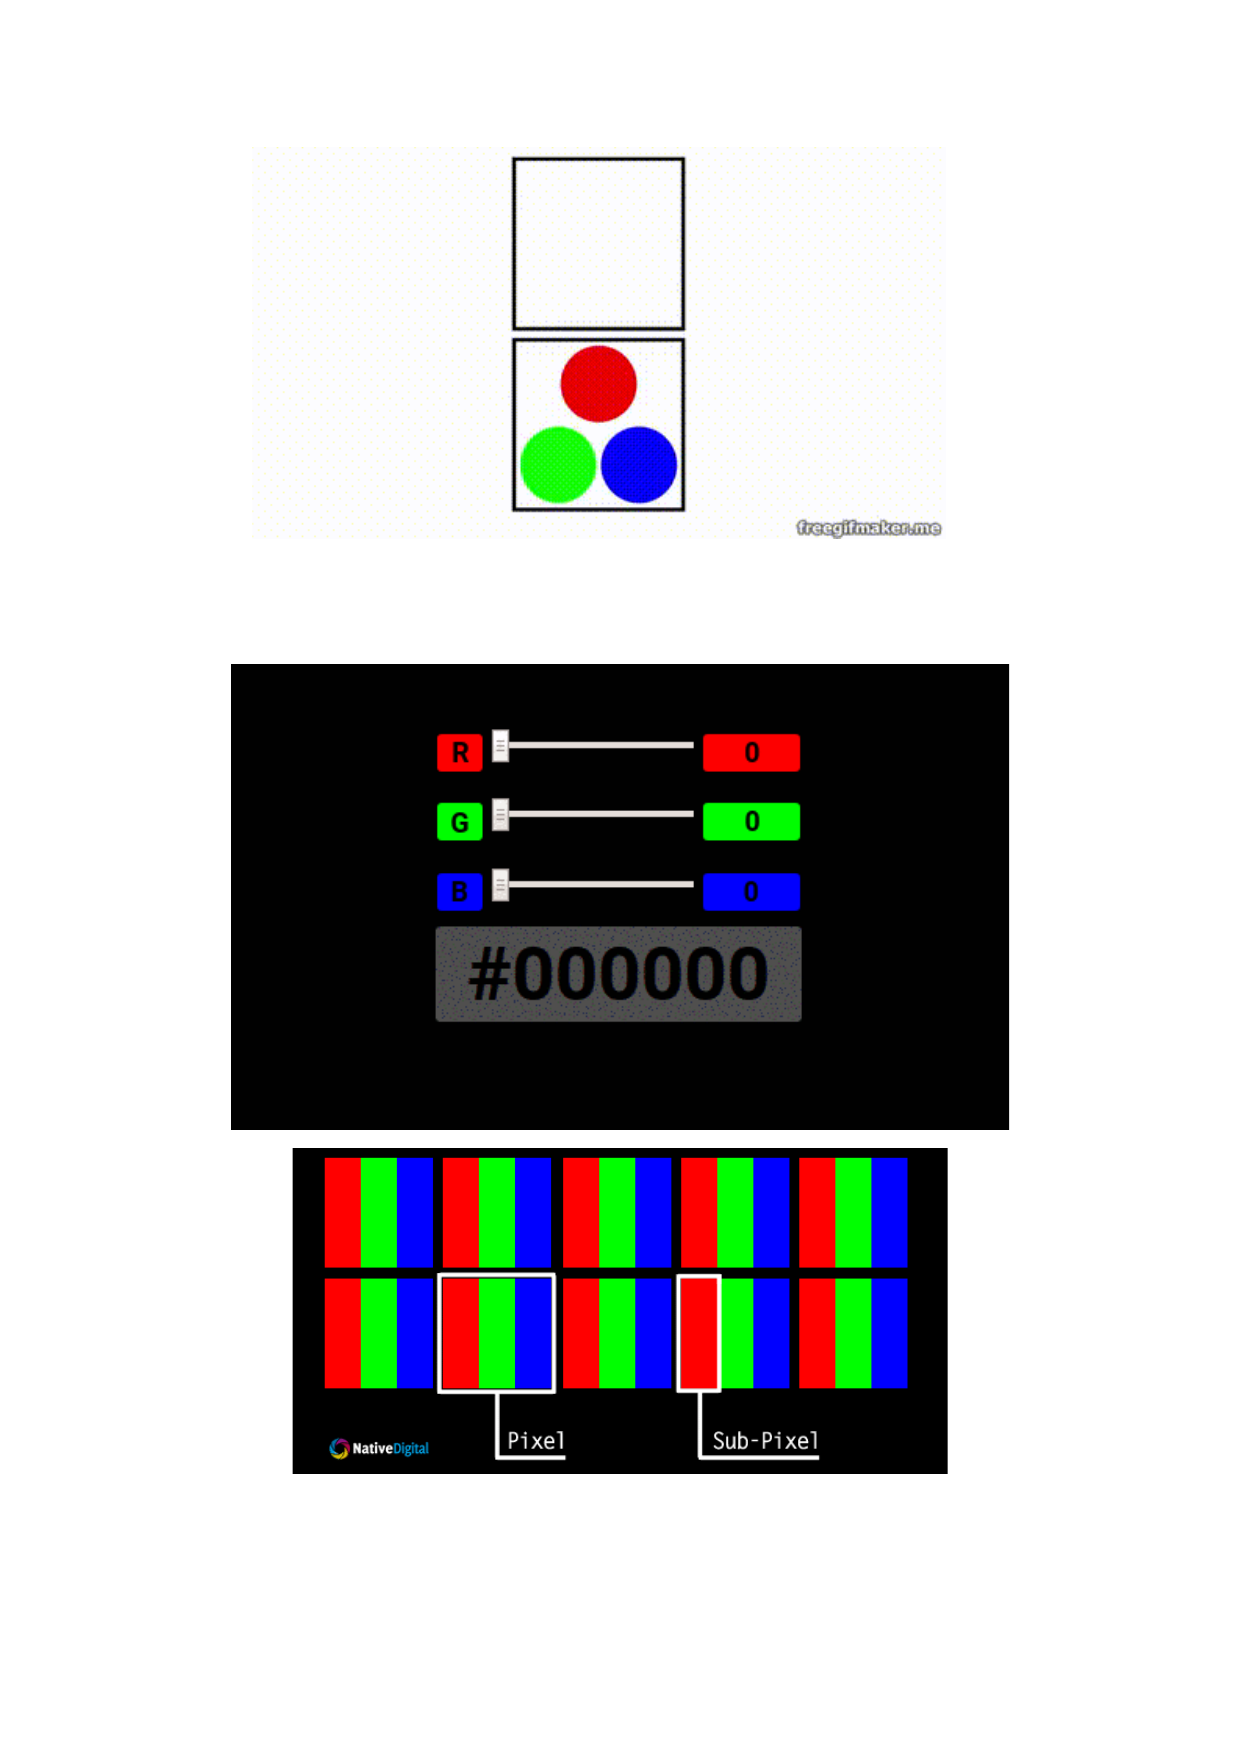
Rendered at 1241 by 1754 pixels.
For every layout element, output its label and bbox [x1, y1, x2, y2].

picture [252, 147, 946, 539]
picture [292, 1148, 948, 1474]
picture [231, 664, 1010, 1130]
